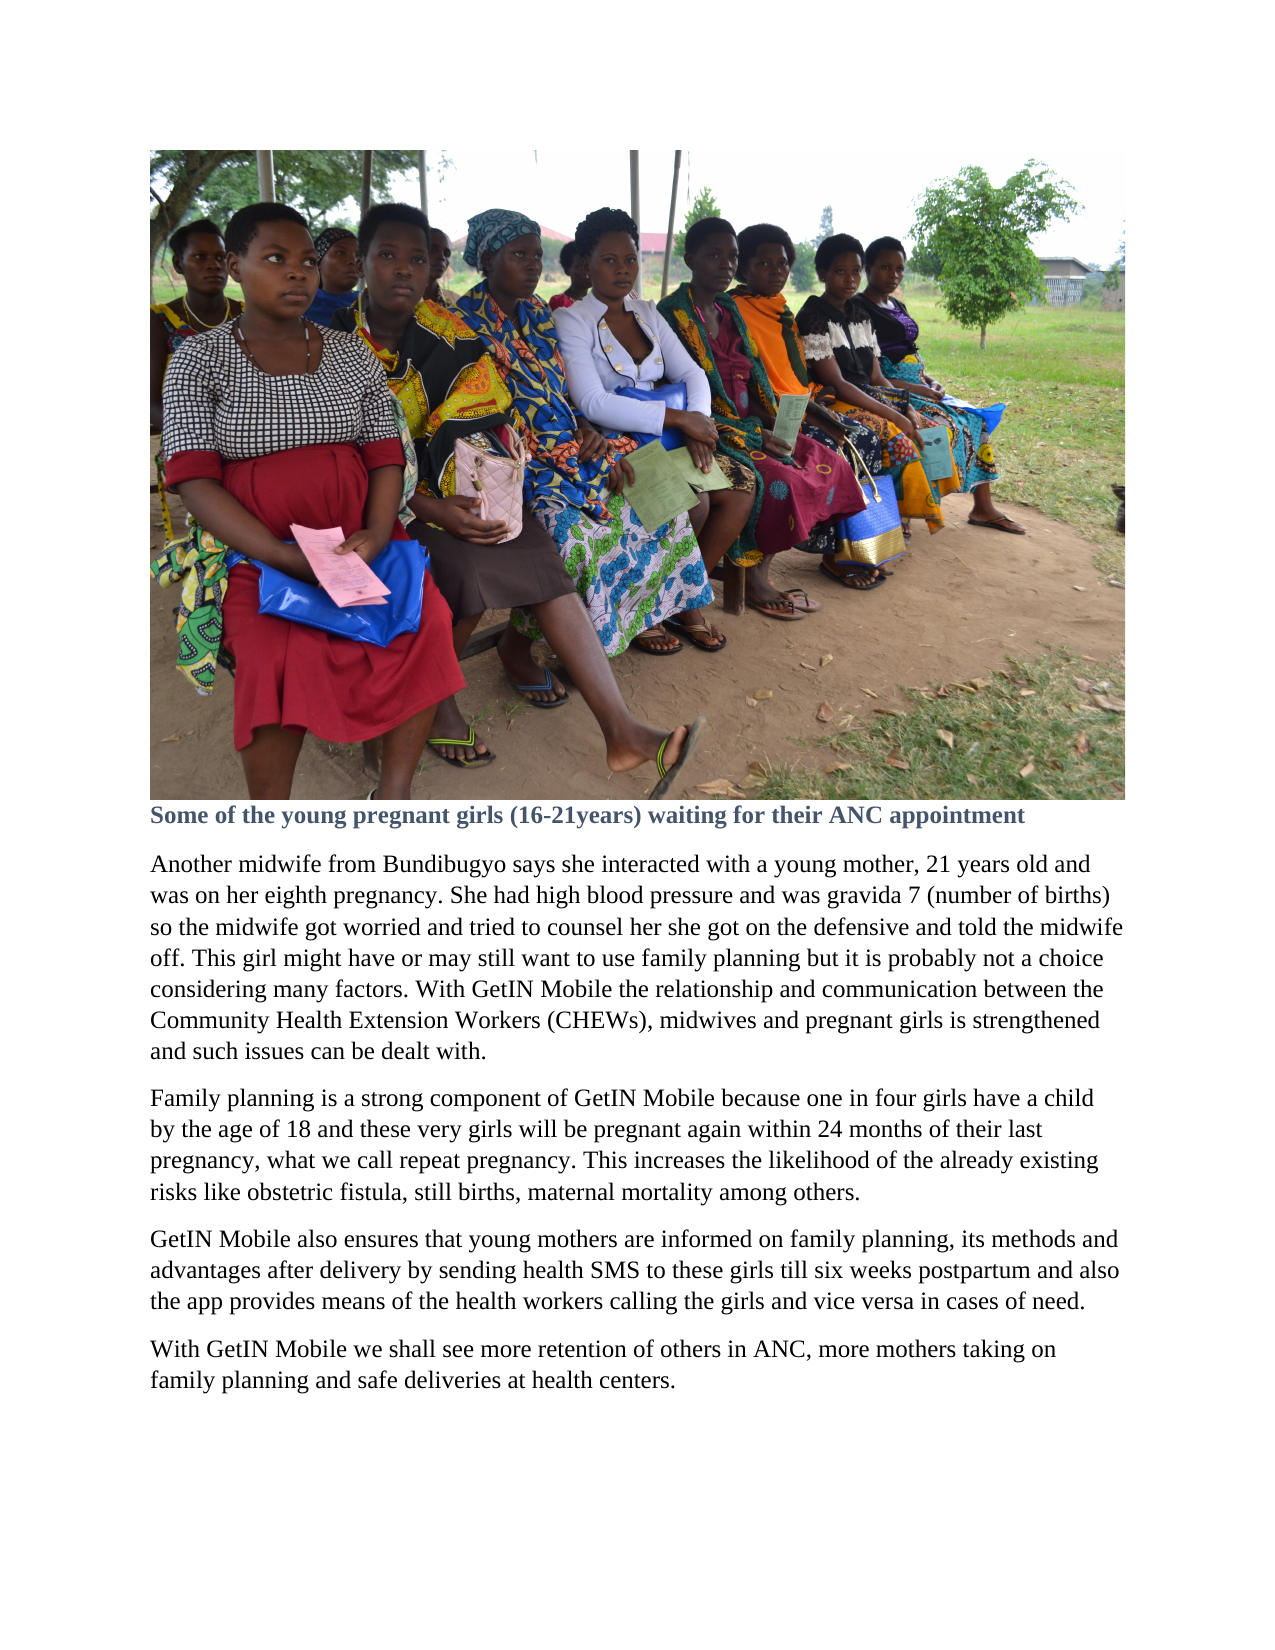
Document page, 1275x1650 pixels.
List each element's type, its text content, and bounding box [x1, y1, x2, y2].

text Another midwife from Bundibugyo says she interacted with a young mother, 21 years old and was on her eighth pregnancy. She had high blood pressure and was gravida 7 (number of births) so the midwife got worried and tried to counsel her she got on the defensive and told the midwife off. This girl might have or may still want to use family planning but it is probably not a choice considering many factors. With GetIN Mobile the relationship and communication between the Community Health Extension Workers (CHEWs), midwives and pregnant girls is strengthened and such issues can be dealt with. [150, 849, 1125, 1064]
text Family planning is a strong component of GetIN Mobile because one in four girls have a child by the age of 18 and these very girls will be pregnant again within 24 months of their last pregnancy, what we call repeat pregnancy. This increases the likelihood of the already existing risks like obstetric fistula, still births, maternal mortality among others. [150, 1083, 1125, 1205]
text Some of the young pregnant girls (16-21years) waiting for their ANC appointment [150, 800, 1125, 829]
picture [150, 150, 1125, 800]
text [150, 1334, 1125, 1482]
text GetIN Mobile also ensures that young mothers are informed on family planning, its methods and advantages after delivery by sending health SMS to these girls till six weeks postpartum and also the app provides means of the health workers calling the girls and vice versa in cases of need. [150, 1224, 1125, 1315]
